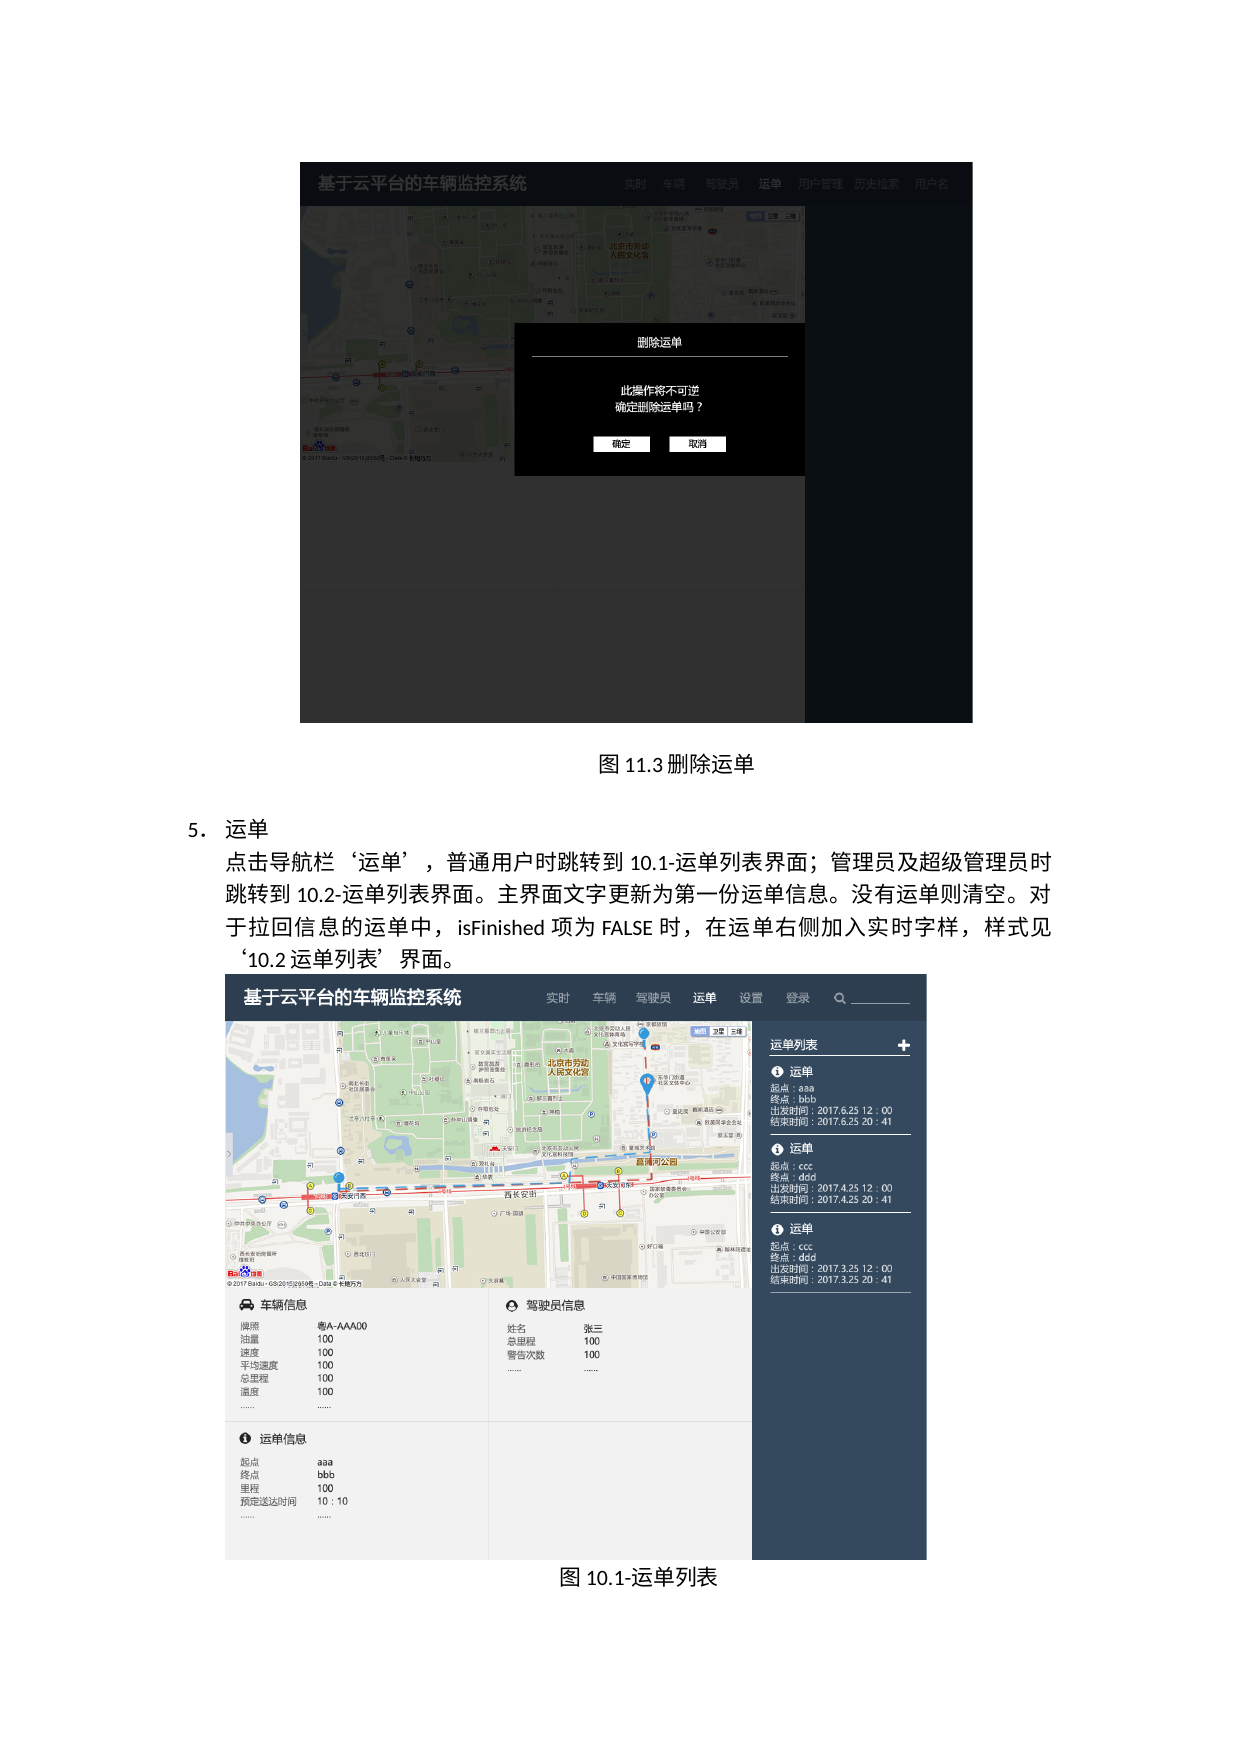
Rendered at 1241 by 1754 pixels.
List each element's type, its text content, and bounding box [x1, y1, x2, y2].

picture [225, 974, 927, 1560]
list 图10.1-运单列表 [225, 1559, 1053, 1592]
list 运单 [187, 812, 1053, 844]
list 点击导航栏‘运单’，普通用户时跳转到10.1-运单列表界面；管理员及超级管理员时跳转到10.2-运单列表界面。主界面文字更新为第一份运单信息。没有运单则清空。对于拉回信息的运单中，isFinished项为FALSE时，在运单右侧加入实时字样，样式见‘10.2运单列表’界面。 [225, 844, 1053, 974]
picture [300, 162, 973, 723]
list 图11.3删除运单 [300, 747, 1053, 779]
